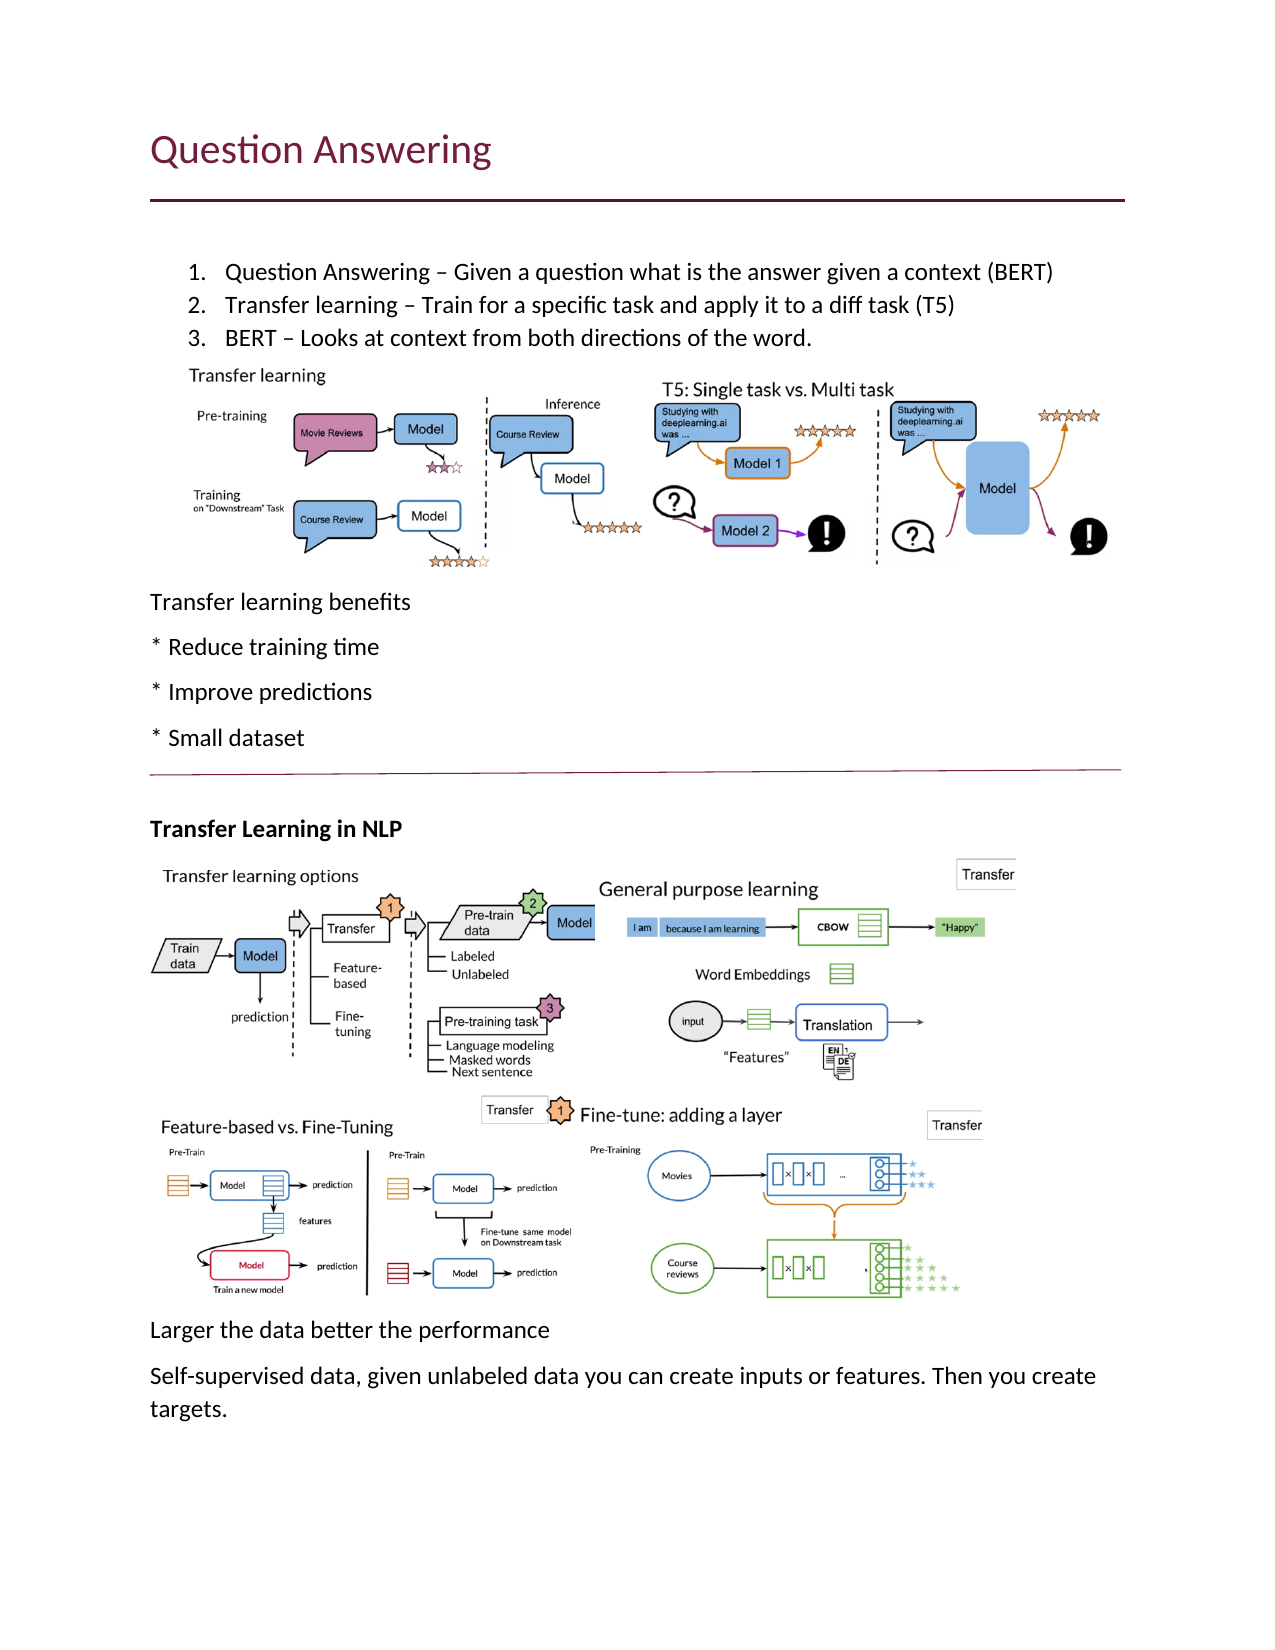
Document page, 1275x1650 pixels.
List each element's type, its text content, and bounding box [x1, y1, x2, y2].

text * Small dataset [150, 722, 1125, 752]
list Transfer learning – Train for a specific task and apply it to a diff task (T5) [187, 289, 1125, 319]
list BERT – Looks at context from both directions of the word. [187, 322, 1125, 352]
text * Reduce training time [150, 631, 1125, 662]
text * Improve predictions [150, 677, 1125, 707]
picture [187, 367, 1109, 571]
subtitle Question Answering [150, 123, 1125, 199]
picture [150, 1095, 983, 1299]
text Transfer Learning in NLP [150, 813, 1125, 843]
text Transfer learning benefits [150, 586, 1125, 616]
text Larger the data better the performance [150, 1314, 1125, 1345]
text Self-supervised data, given unlabeled data you can create inputs or features. Then you create targets. [150, 1360, 1125, 1423]
list Question Answering – Given a question what is the answer given a context (BERT) [187, 256, 1125, 286]
picture [150, 858, 1017, 1081]
